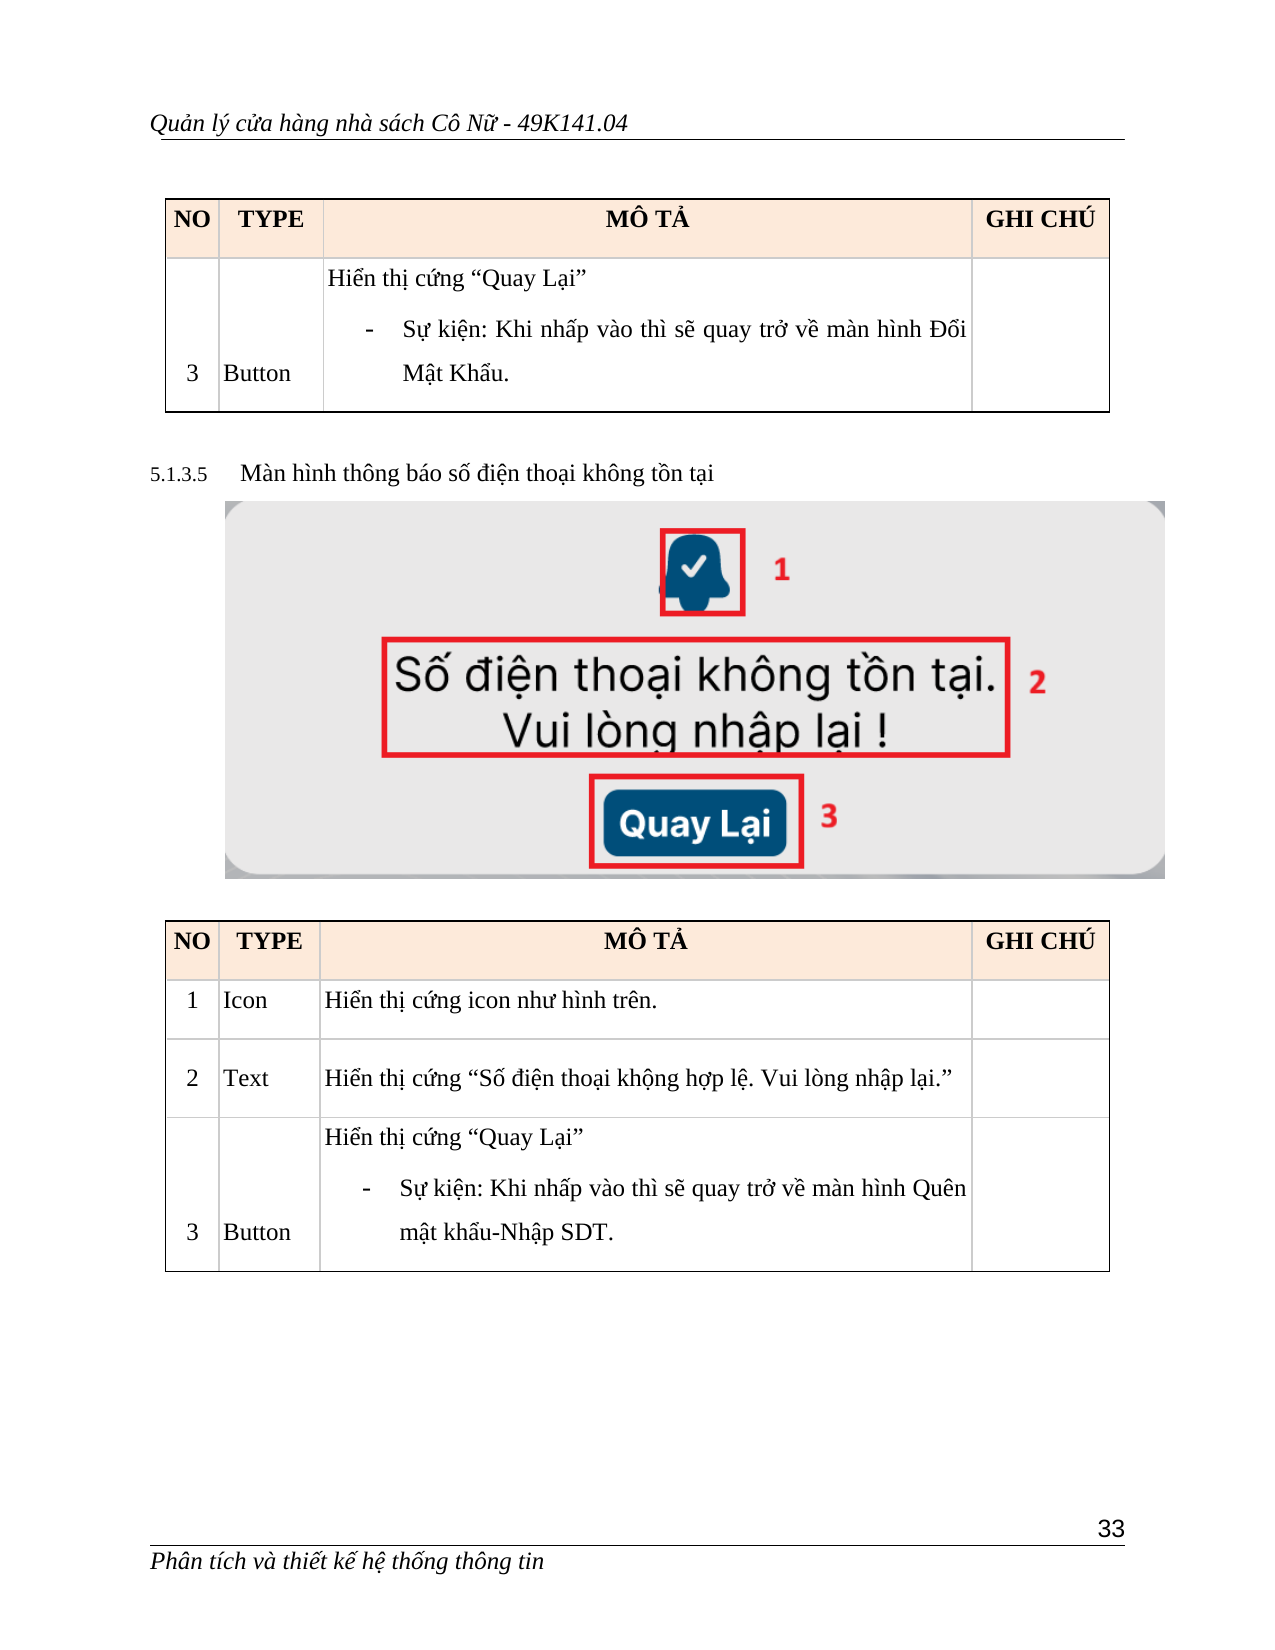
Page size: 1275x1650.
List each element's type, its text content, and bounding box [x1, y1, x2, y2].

table_cell Hiển thị cứng “Số điện thoại khộng hợp lệ. Vui lòng nhập lại.” [321, 1040, 971, 1116]
table_header TYPE [220, 922, 319, 979]
table_cell 1 [166, 980, 218, 1038]
table_header MÔ TẢ [324, 200, 971, 257]
table_cell 2 [166, 1039, 218, 1116]
table_cell [973, 1040, 1109, 1116]
table_header NO [166, 200, 218, 257]
table_header NO [166, 922, 218, 979]
table_cell Button [220, 1118, 319, 1271]
picture [225, 501, 1165, 879]
table_header MÔ TẢ [321, 922, 971, 979]
subtitle Màn hình thông báo số điện thoại không tồn tại [150, 458, 1125, 487]
table_cell 3 [166, 1118, 218, 1271]
table_cell Text [220, 1040, 319, 1116]
table_cell [973, 1118, 1109, 1271]
table_cell Hiển thị cứng icon như hình trên. [321, 981, 971, 1038]
table_cell [973, 259, 1109, 411]
table_cell Button [220, 259, 323, 411]
table_cell Hiển thị cứng “Quay Lại” Sự kiện: Khi nhấp vào thì sẽ quay trở về màn hình Quên mật khẩu-Nhập SDT. [321, 1118, 971, 1271]
table_cell Icon [220, 981, 319, 1038]
table_header TYPE [220, 200, 323, 257]
table_cell [973, 981, 1109, 1038]
table_cell 3 [166, 258, 218, 411]
table_cell Hiển thị cứng “Quay Lại” Sự kiện: Khi nhấp vào thì sẽ quay trở về màn hình Đổi Mật Khẩu. [324, 259, 971, 411]
table_header GHI CHÚ [973, 922, 1109, 979]
table_header GHI CHÚ [973, 200, 1109, 257]
